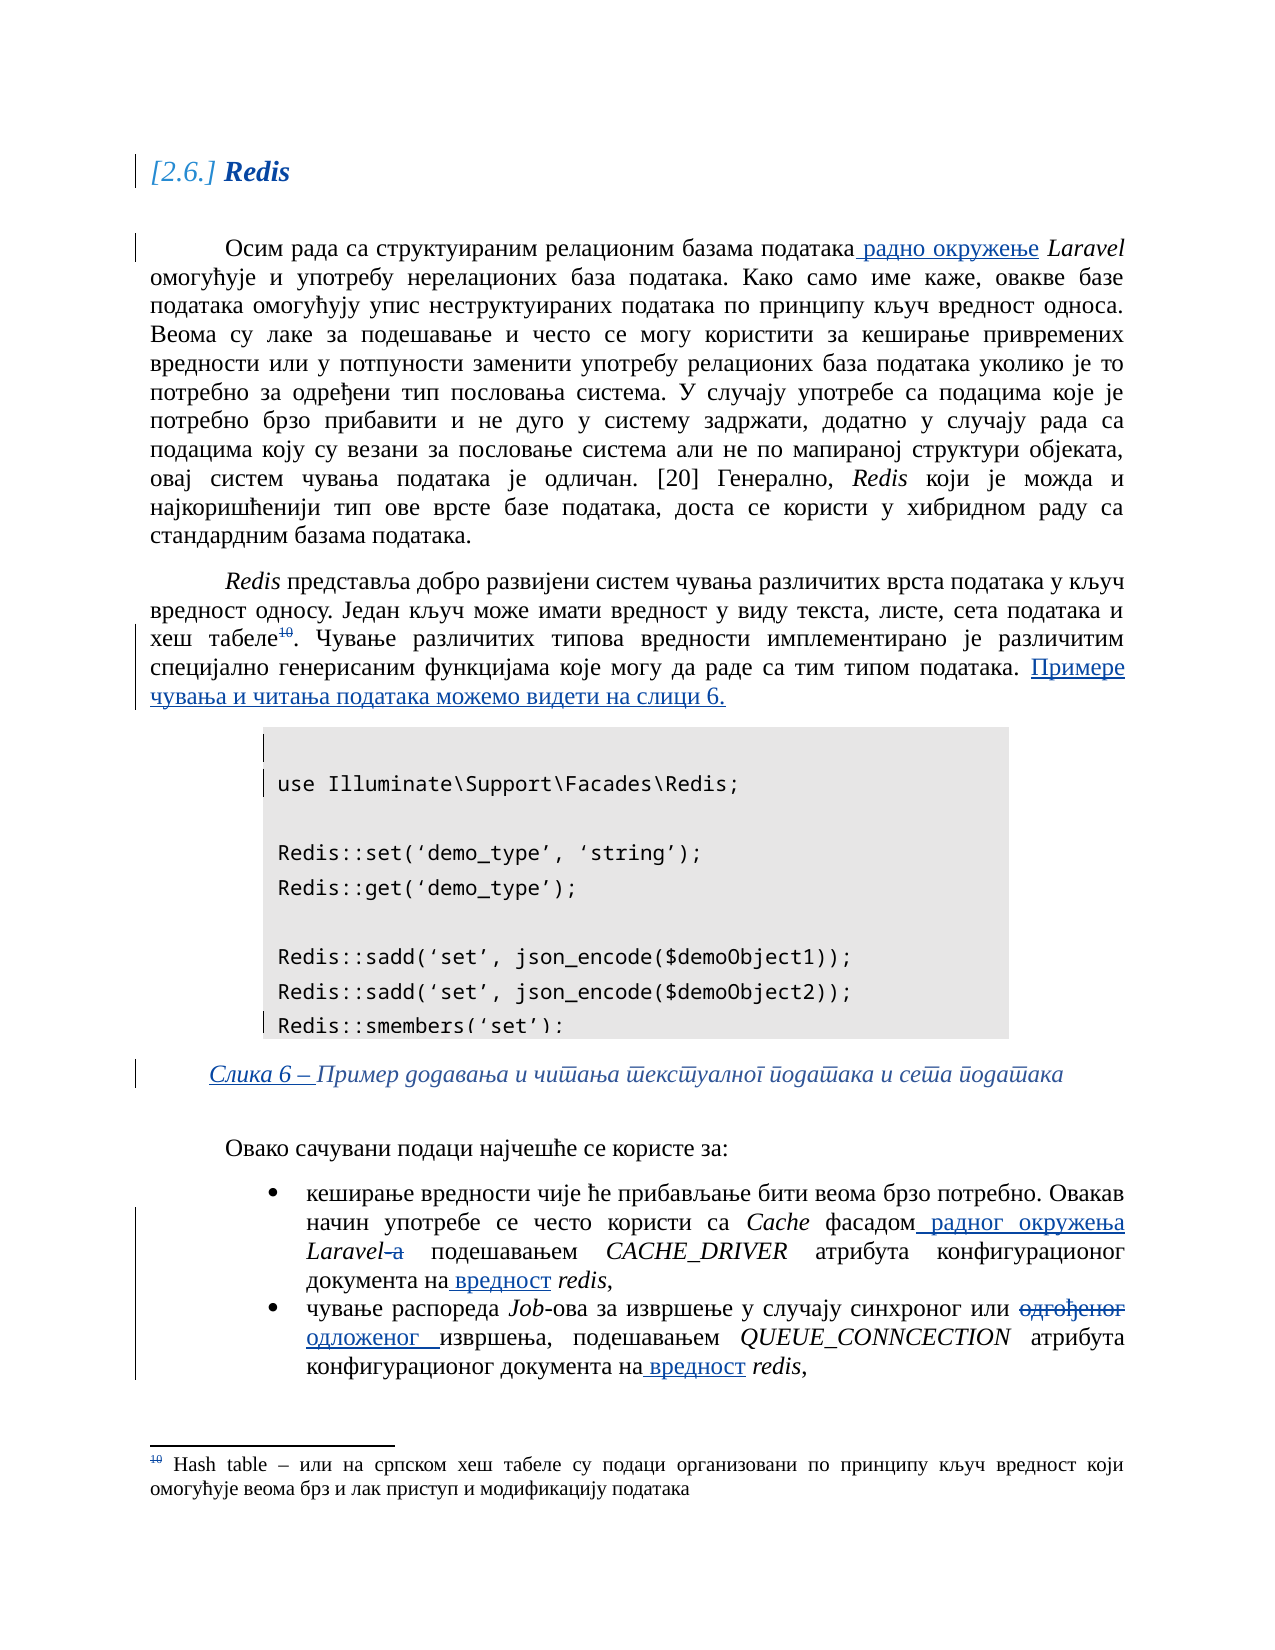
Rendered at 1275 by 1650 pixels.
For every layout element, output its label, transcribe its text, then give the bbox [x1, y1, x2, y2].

subtitle Redis [150, 154, 1125, 188]
text Овако сачувани подаци најчешће се користе за: [150, 1133, 1125, 1162]
list кеширање вредности чије ће прибављање бити веома брзо потребно. Овакав начин употребе се често користи са Cache фасадом Laravel подешавањем CACHE_DRIVER атрибута конфигурационог документа на redis, [269, 1178, 1125, 1293]
text Осим рада са структуираним релационим базама података Laravel омогућује и употребу нерелационих база података. Како само име каже, овакве базе података омогућују упис неструктуираних података по принципу кључ вредност односа. Веома су лаке за подешавање и често се могу користити за кеширање привремених вредности или у потпуности заменити употребу релационих база података уколико је то потребно за одређени тип пословања система. У случају употребе са подацима које је потребно брзо прибавити и не дуго у систему задржати, додатно у случају рада са подацима коју су везани за пословање система али не по мапираној структури објеката, овај систем чувања података је одличан. Генерално, Redis који је можда и најкоришћенији тип ове врсте базе података, доста се користи у хибридном раду са стандардним базама података. [150, 233, 1125, 549]
text Redis представља добро развијени систем чувања различитих врста података у кључ вредност односу. Један кључ може имати вредност у виду текста, листе, сета података и хеш табеле. Чување различитих типова вредности имплементирано је различитим специјално генерисаним функцијама које могу да раде са тим типом података. [150, 566, 1125, 710]
list чување распореда Job-ова за извршење у случају синхроног или извршења, подешавањем QUEUE_CONNCECTION атрибута конфигурационог документа на redis, [269, 1293, 1125, 1380]
subtitle Пример додавања и читања текстуалног података и сета података [150, 1059, 1125, 1088]
